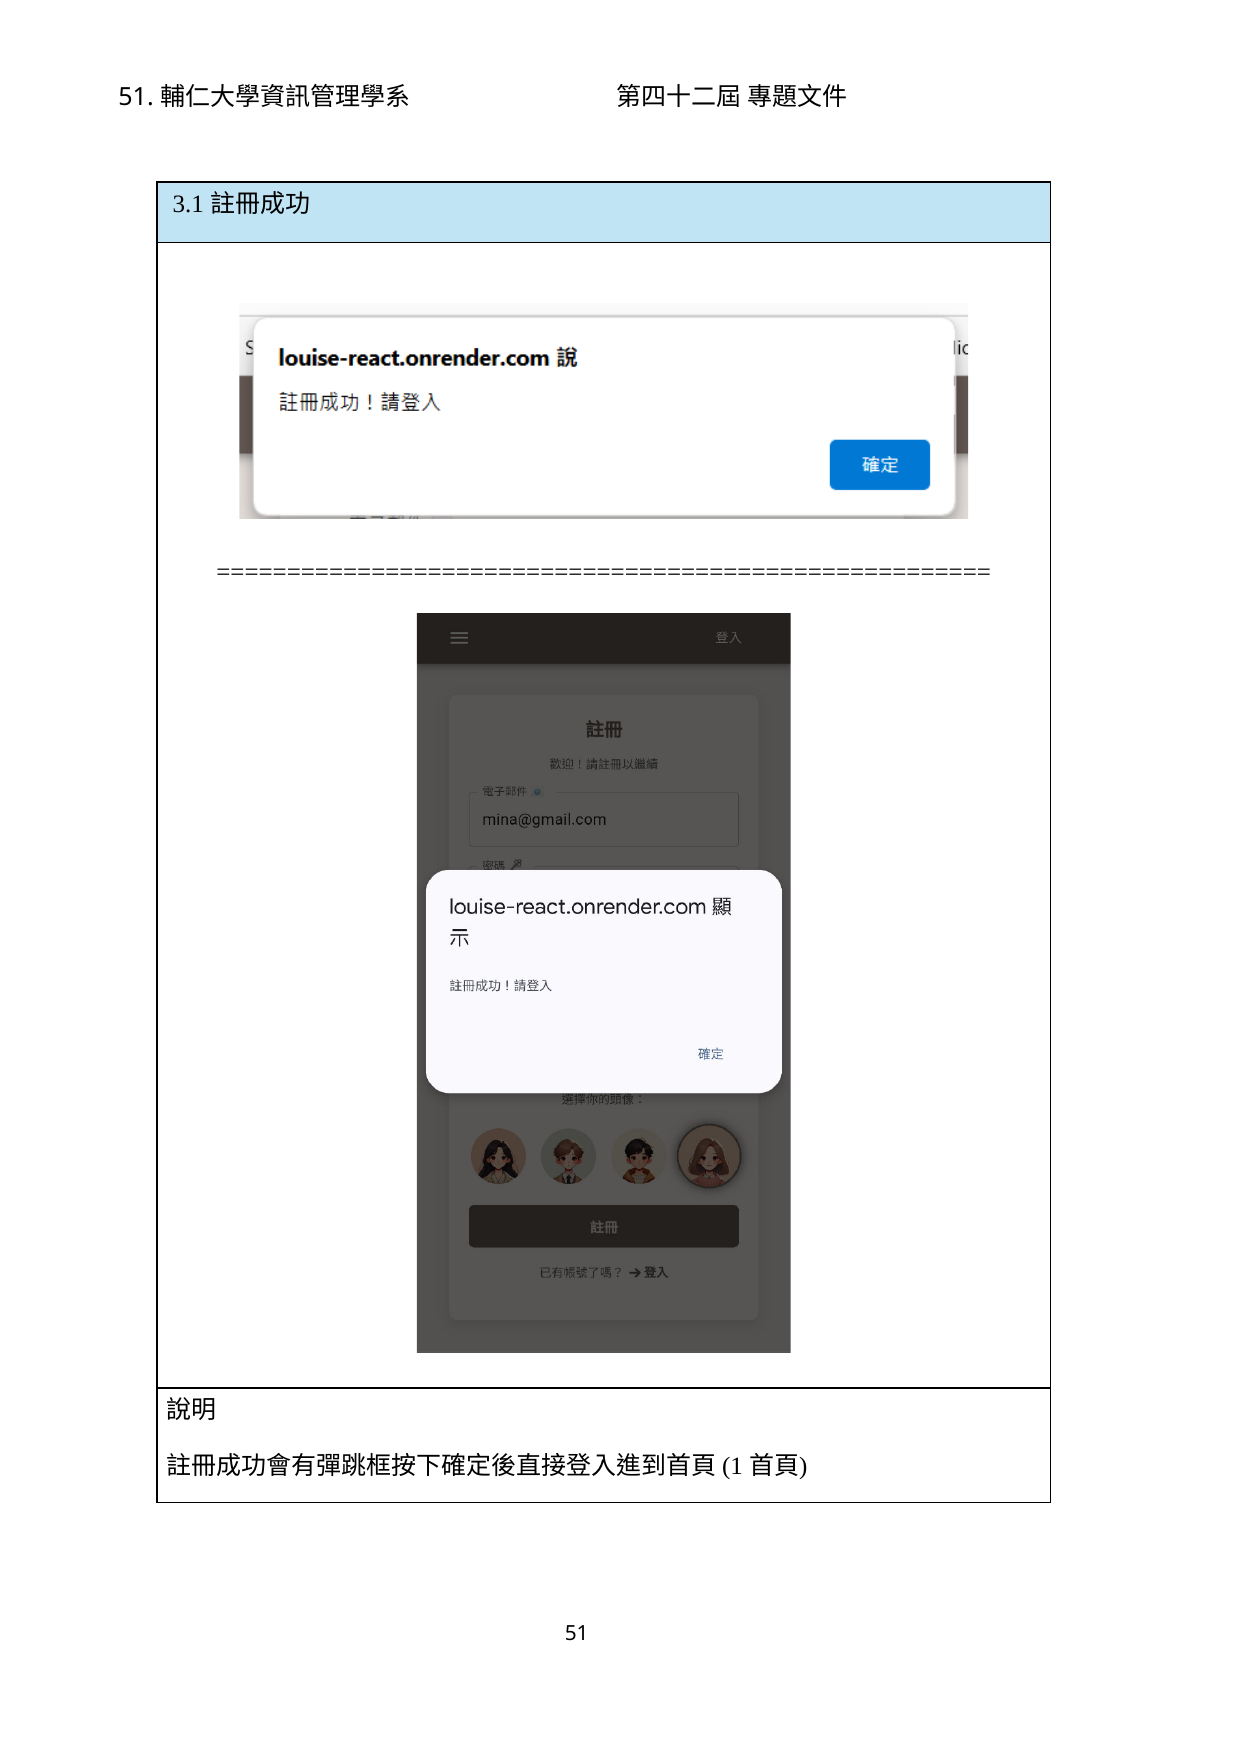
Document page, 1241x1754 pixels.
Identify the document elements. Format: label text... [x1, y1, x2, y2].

picture [416, 613, 791, 1353]
table_cell 說明 註冊成功會有彈跳框按下確定後直接登入進到首頁 (1 首頁) [158, 1389, 1050, 1501]
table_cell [158, 243, 1050, 1387]
table_cell 3.1 註冊成功 [158, 183, 1050, 242]
picture [239, 303, 969, 519]
